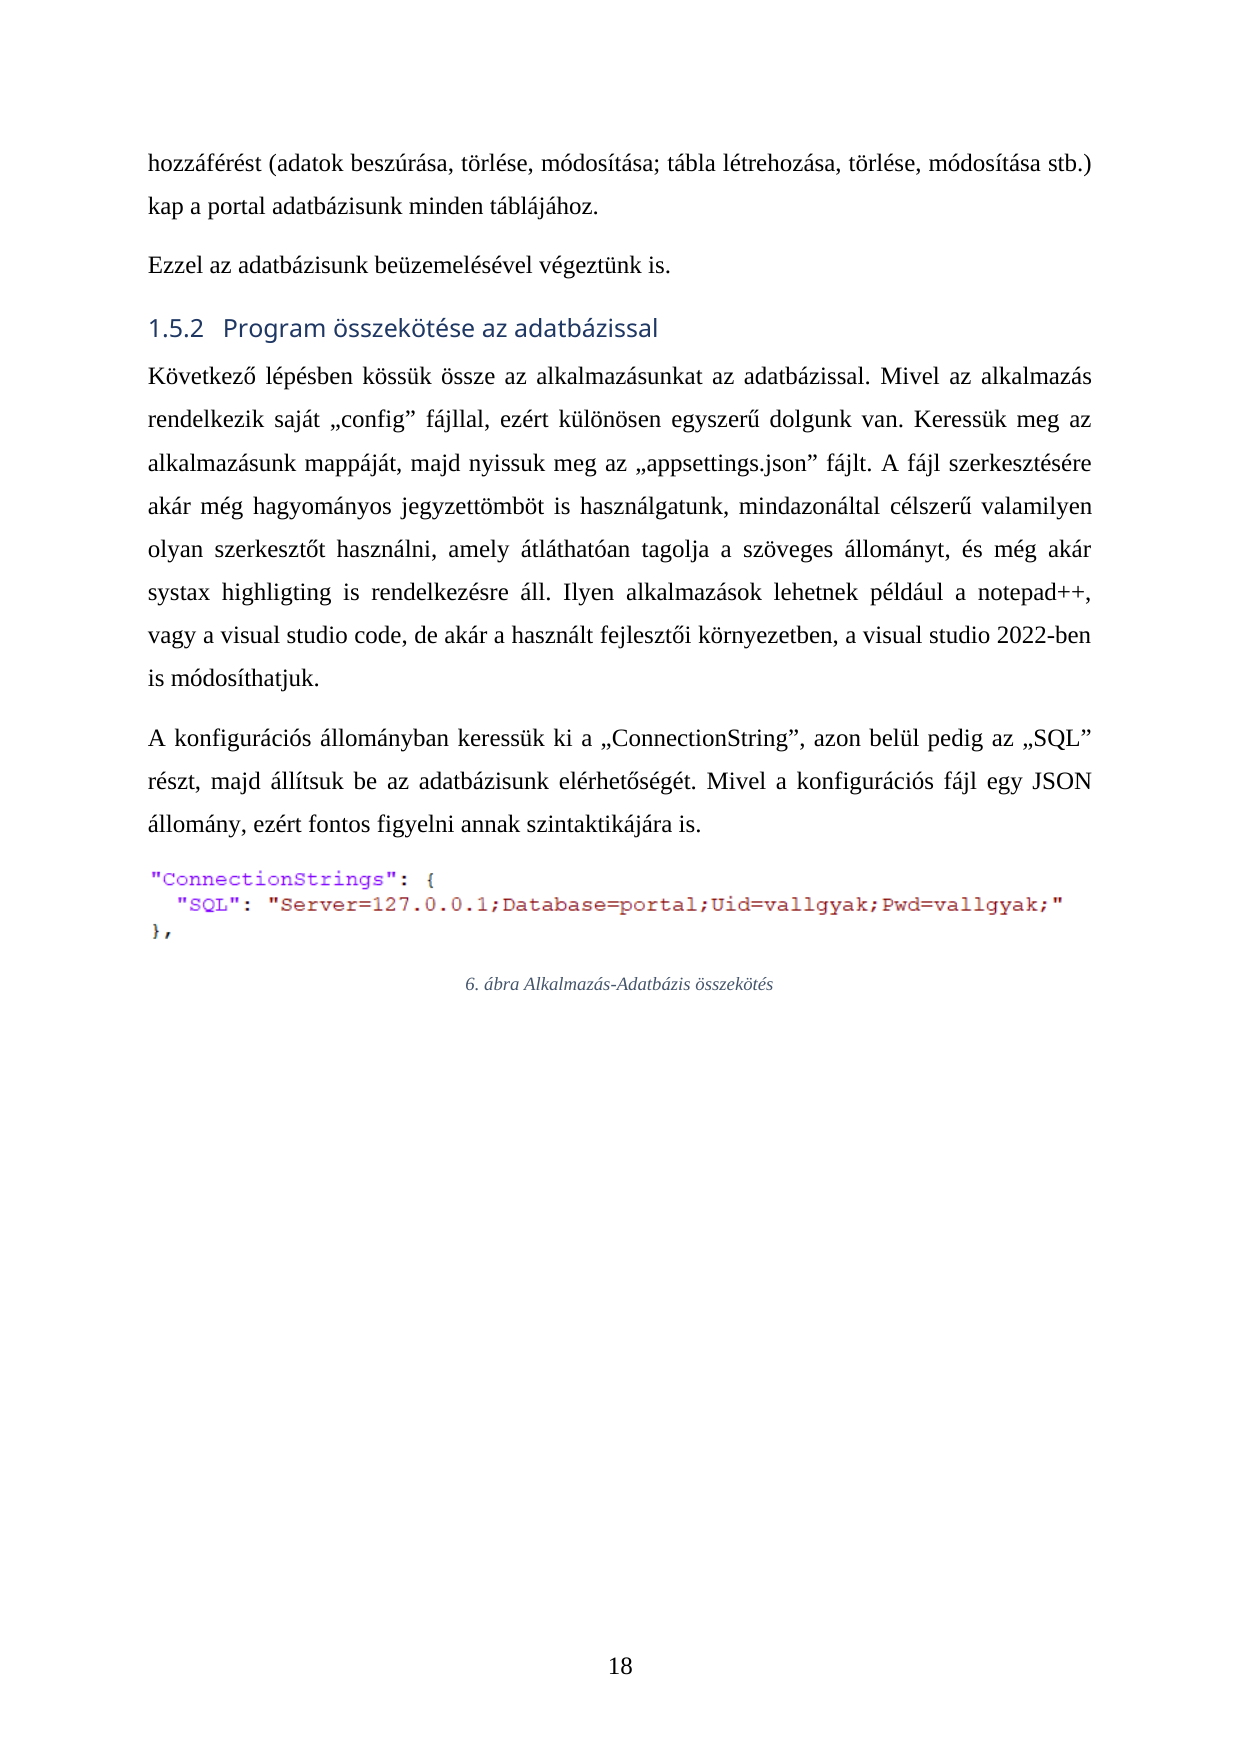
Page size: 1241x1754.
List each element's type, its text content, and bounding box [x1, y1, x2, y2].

subtitle Program összekötése az adatbázissal [148, 310, 1093, 344]
picture [147, 869, 1093, 943]
text A konfigurációs állományban keressük ki a „ConnectionString”, azon belül pedig az „SQL” részt, majd állítsuk be az adatbázisunk elérhetőségét. Mivel a konfigurációs fájl egy JSON állomány, ezért fontos figyelni annak szintaktikájára is. [148, 723, 1093, 838]
text Következő lépésben kössük össze az alkalmazásunkat az adatbázissal. Mivel az alkalmazás rendelkezik saját „config” fájllal, ezért különösen egyszerű dolgunk van. Keressük meg az alkalmazásunk mappáját, majd nyissuk meg az „appsettings.json” fájlt. A fájl szerkesztésére akár még hagyományos jegyzettömböt is használgatunk, mindazonáltal célszerű valamilyen olyan szerkesztőt használni, amely átláthatóan tagolja a szöveges állományt, és még akár systax highligting is rendelkezésre áll. Ilyen alkalmazások lehetnek például a notepad++, vagy a visual studio code, de akár a használt fejlesztői környezetben, a visual studio 2022-ben is módosíthatjuk. [148, 361, 1093, 692]
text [148, 148, 1093, 219]
text Ezzel az adatbázisunk beüzemelésével végeztünk is. [148, 251, 1093, 279]
text . ábra Alkalmazás-Adatbázis összekötés [148, 973, 1093, 995]
